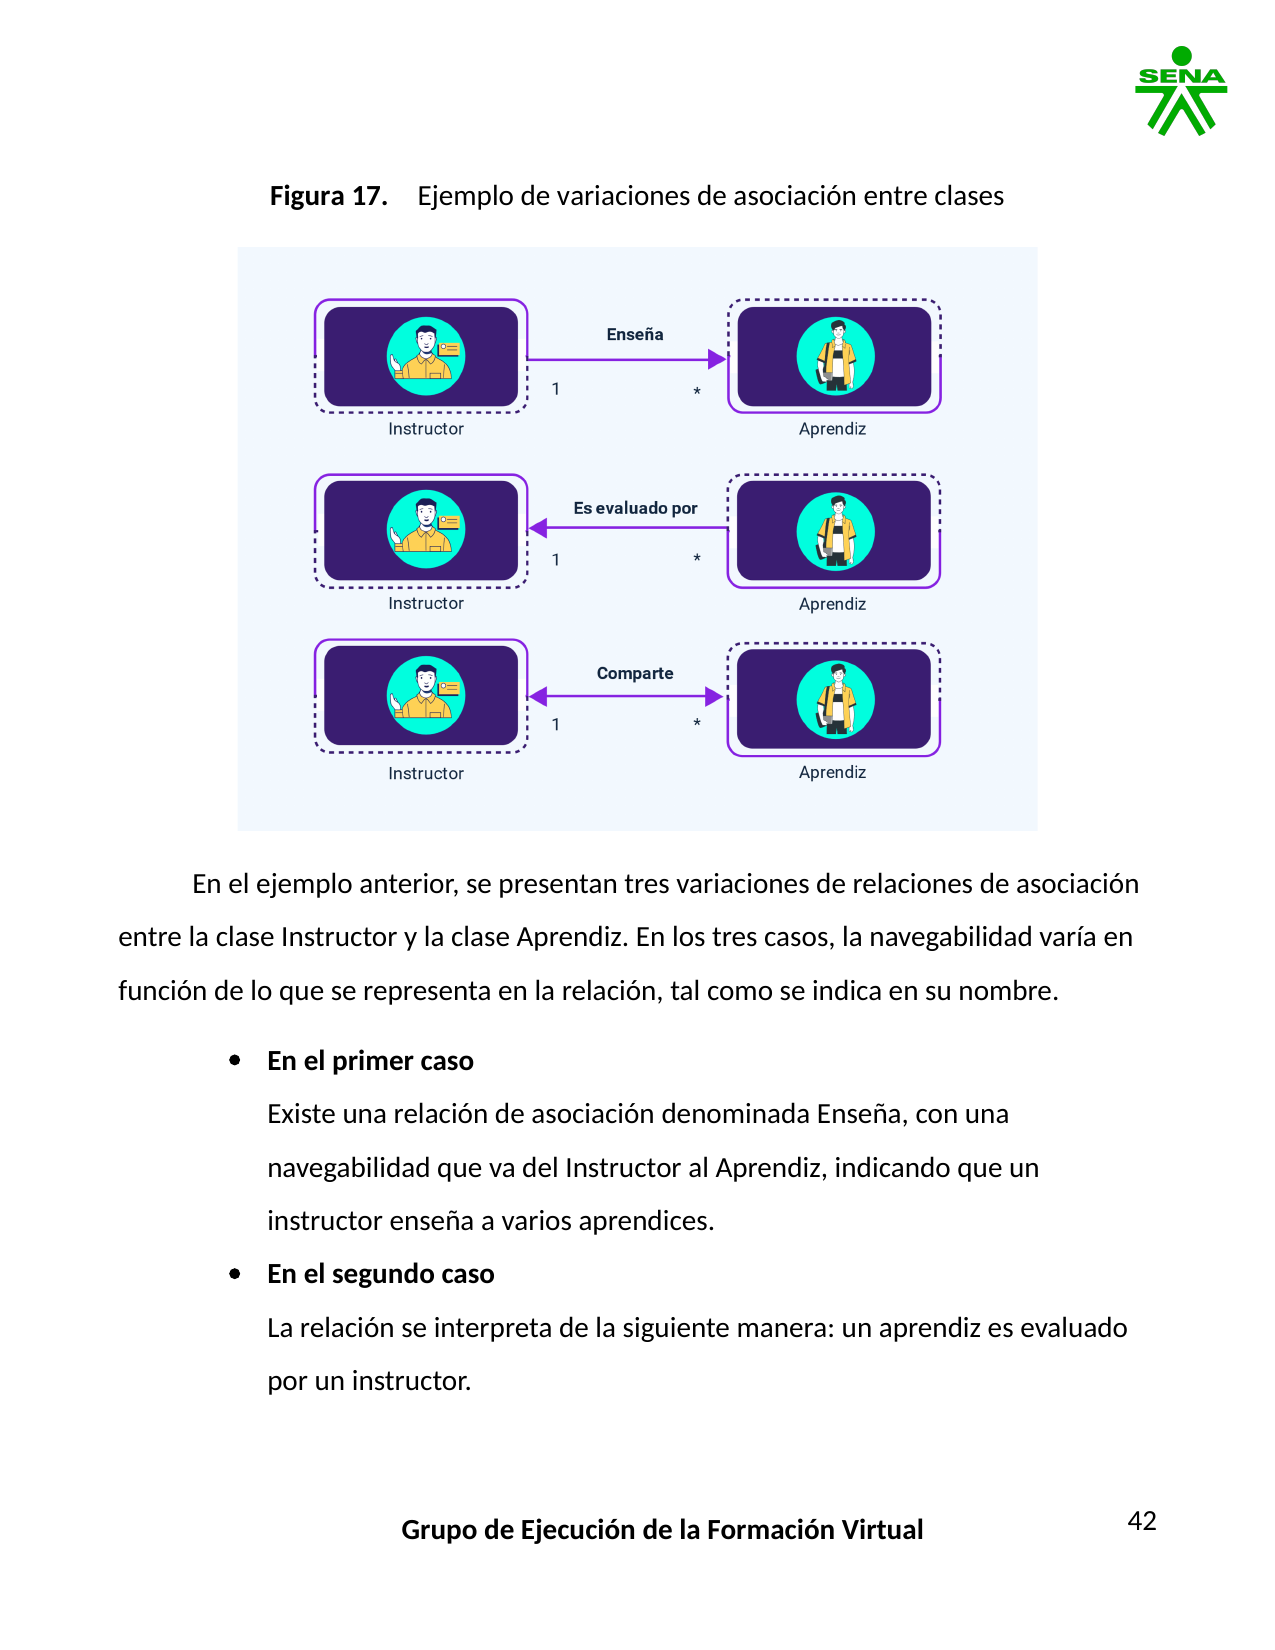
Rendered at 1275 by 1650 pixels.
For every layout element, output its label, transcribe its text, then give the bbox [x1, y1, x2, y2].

picture [237, 247, 1038, 831]
text En el ejemplo anterior, se presentan tres variaciones de relaciones de asociación entre la clase Instructor y la clase Aprendiz. En los tres casos, la navegabilidad varía en función de lo que se representa en la relación, tal como se indica en su nombre. [118, 865, 1157, 1007]
list Existe una relación de asociación denominada Enseña, con una navegabilidad que va del Instructor al Aprendiz, indicando que un instructor enseña a varios aprendices. [267, 1095, 1157, 1238]
text Ejemplo de variaciones de asociación entre clases [118, 177, 1157, 213]
list La relación se interpreta de la siguiente manera: un aprendiz es evaluado por un instructor. [267, 1309, 1157, 1398]
list En el primer caso [229, 1042, 1157, 1077]
picture [1135, 46, 1228, 136]
list En el segundo caso [229, 1256, 1157, 1291]
